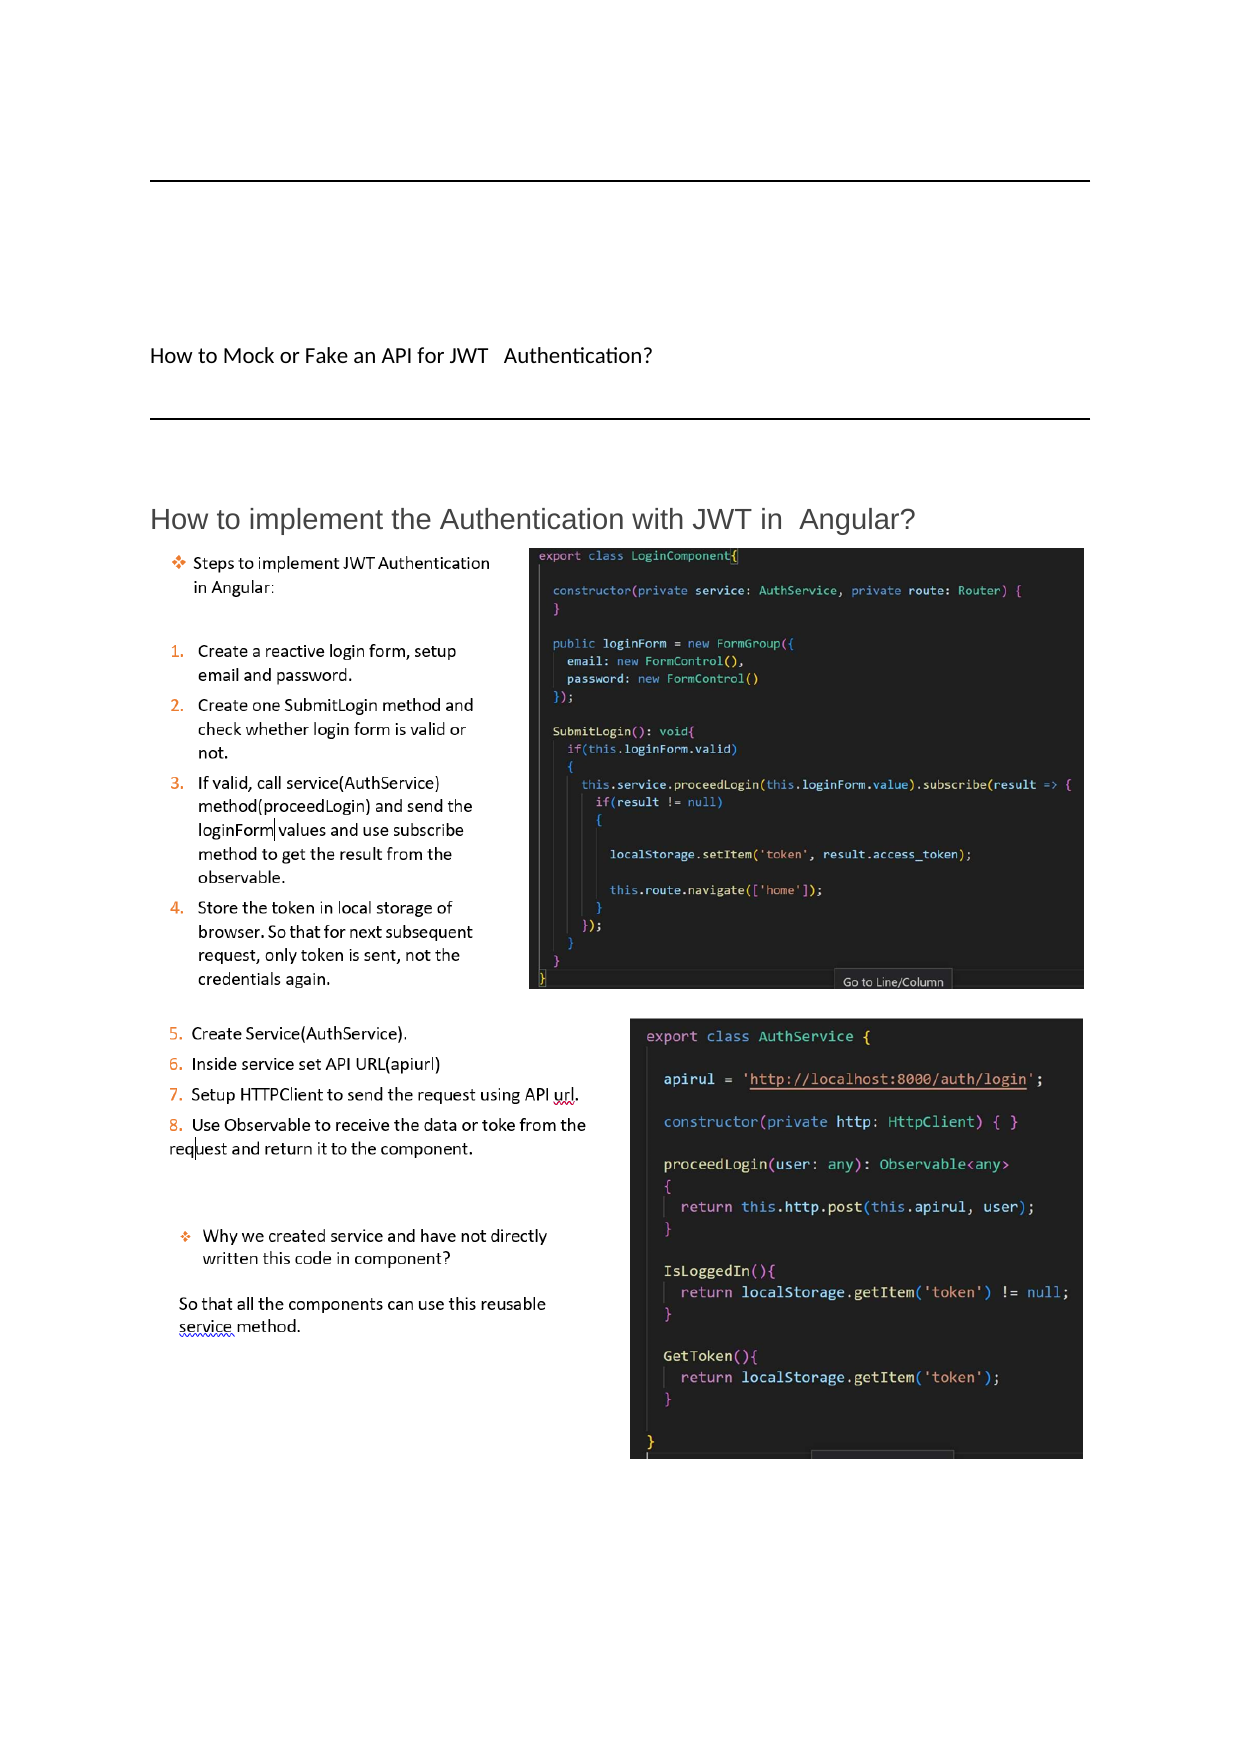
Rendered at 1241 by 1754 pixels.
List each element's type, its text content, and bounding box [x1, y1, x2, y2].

subtitle How to implement the Authentication with JWT in Angular? [150, 502, 1090, 536]
picture [150, 1012, 1091, 1467]
text How to Mock or Fake an API for JWT Authentication? [150, 341, 1090, 369]
picture [150, 548, 1091, 994]
